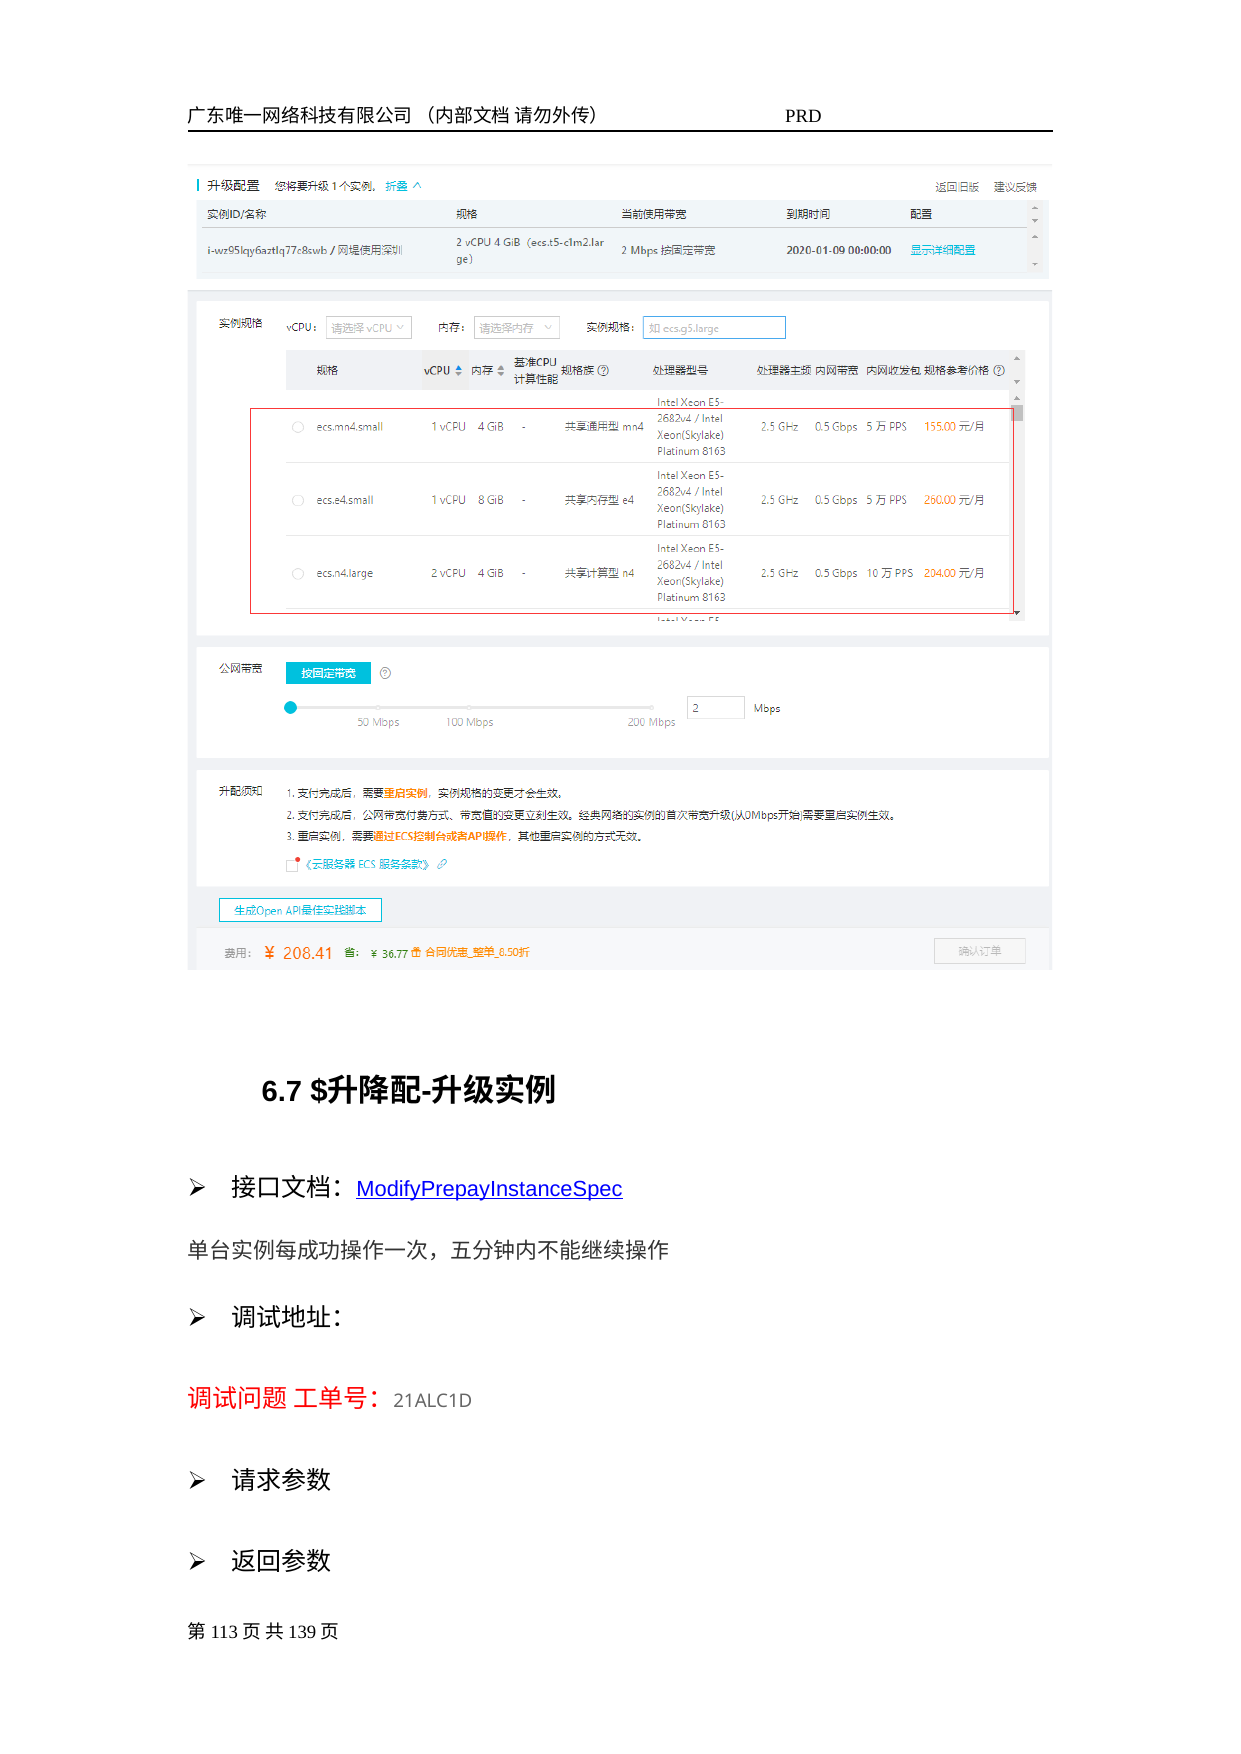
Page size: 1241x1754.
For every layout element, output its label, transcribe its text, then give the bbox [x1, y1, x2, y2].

list 返回参数 [187, 1527, 1053, 1592]
list 调试地址： [187, 1283, 1053, 1348]
picture [187, 162, 1053, 970]
list 接口文档：ModifyPrepayInstanceSpec [187, 1153, 1053, 1218]
text 调试问题 工单号：21ALC1D [187, 1364, 1053, 1429]
list 请求参数 [187, 1446, 1053, 1511]
text 单台实例每成功操作一次，五分钟内不能继续操作 [187, 1234, 1053, 1267]
subtitle $升降配-升级实例 [261, 1056, 1053, 1121]
